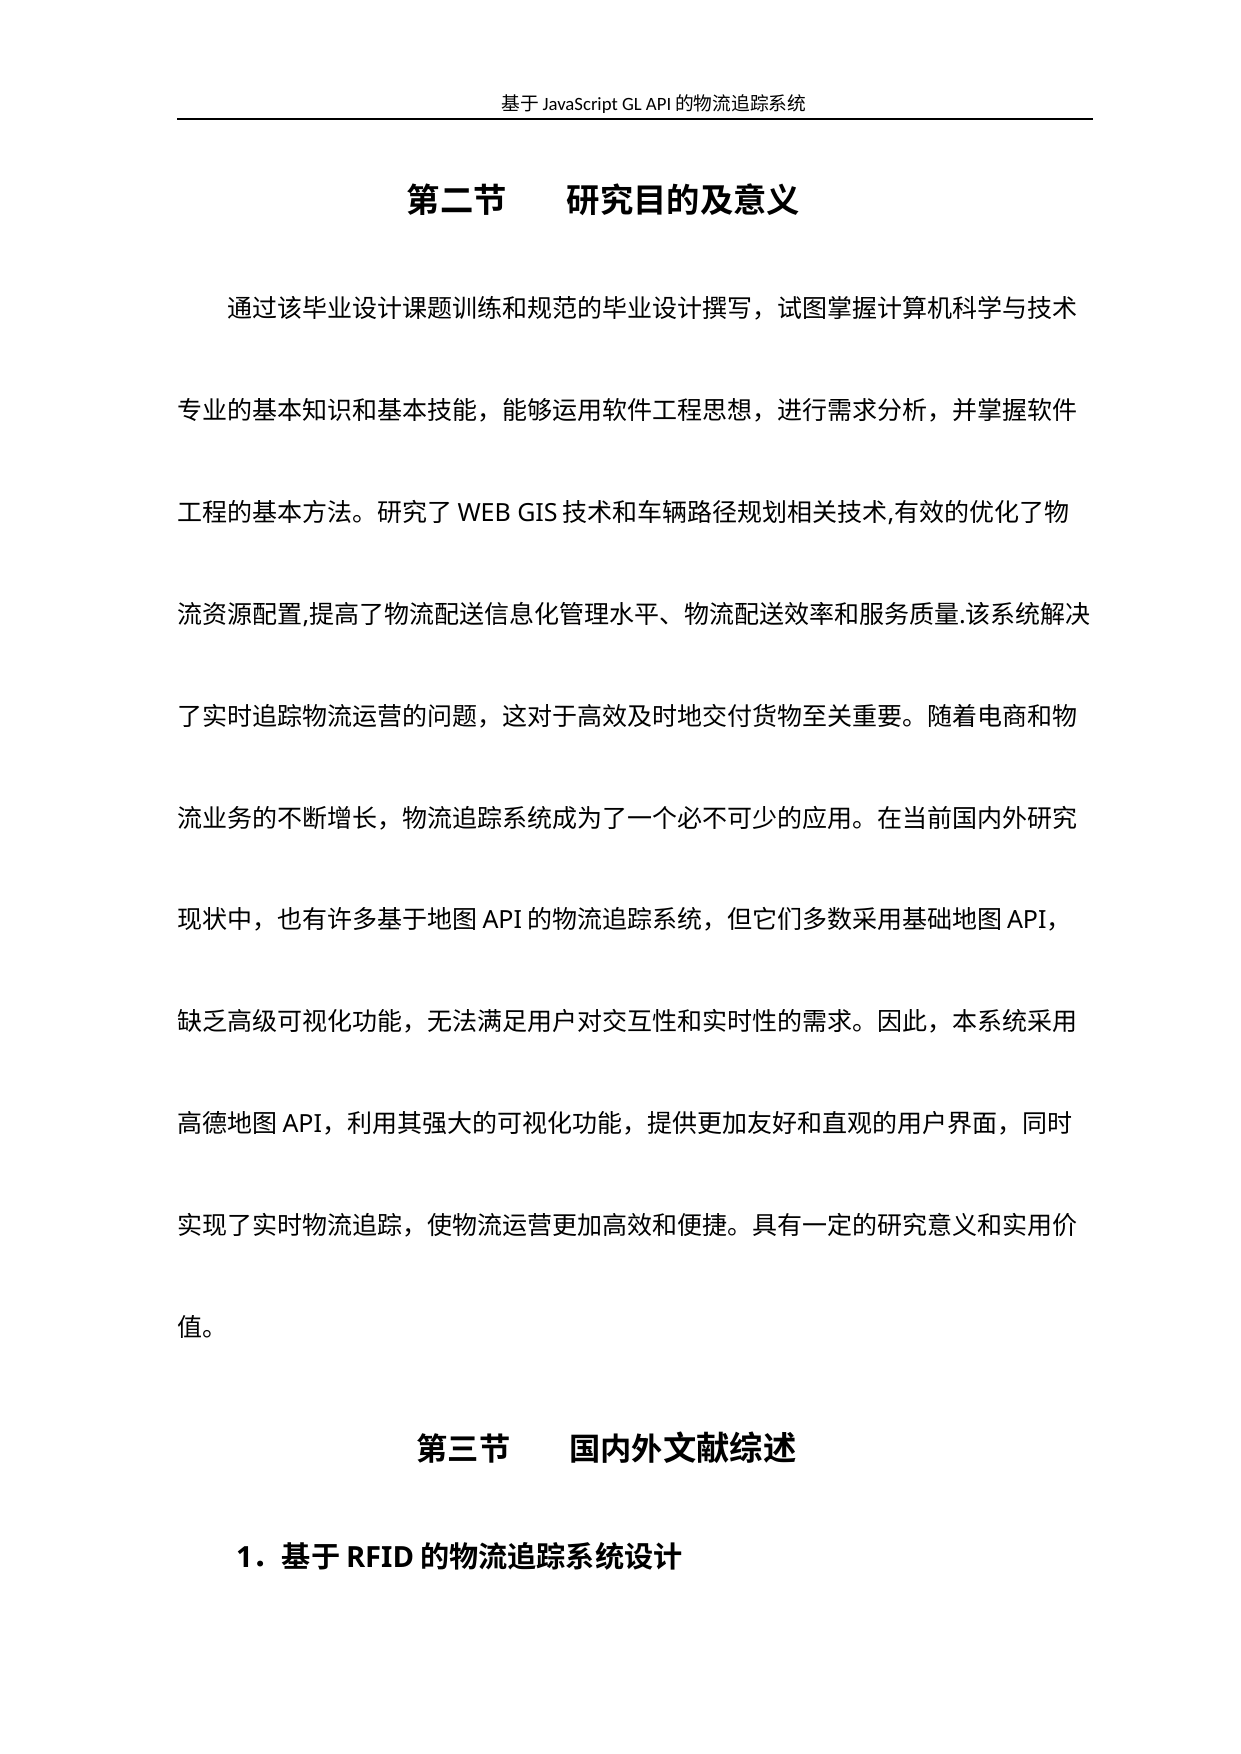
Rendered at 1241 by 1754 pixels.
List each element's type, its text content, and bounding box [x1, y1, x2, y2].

text 通过该毕业设计课题训练和规范的毕业设计撰写，试图掌握计算机科学与技术专业的基本知识和基本技能，能够运用软件工程思想，进行需求分析，并掌握软件工程的基本方法。研究了WEB GIS技术和车辆路径规划相关技术,有效的优化了物流资源配置,提高了物流配送信息化管理水平、物流配送效率和服务质量.该系统解决了实时追踪物流运营的问题，这对于高效及时地交付货物至关重要。随着电商和物流业务的不断增长，物流追踪系统成为了一个必不可少的应用。在当前国内外研究现状中，也有许多基于地图API的物流追踪系统，但它们多数采用基础地图API，缺乏高级可视化功能，无法满足用户对交互性和实时性的需求。因此，本系统采用高德地图API，利用其强大的可视化功能，提供更加友好和直观的用户界面，同时实现了实时物流追踪，使物流运营更加高效和便捷。具有一定的研究意义和实用价值。 [177, 273, 1093, 1359]
list 研究目的及意义 [221, 164, 1093, 232]
list 基于RFID的物流追踪系统设计 [177, 1521, 1093, 1588]
list 国内外文献综述 [221, 1412, 1093, 1479]
